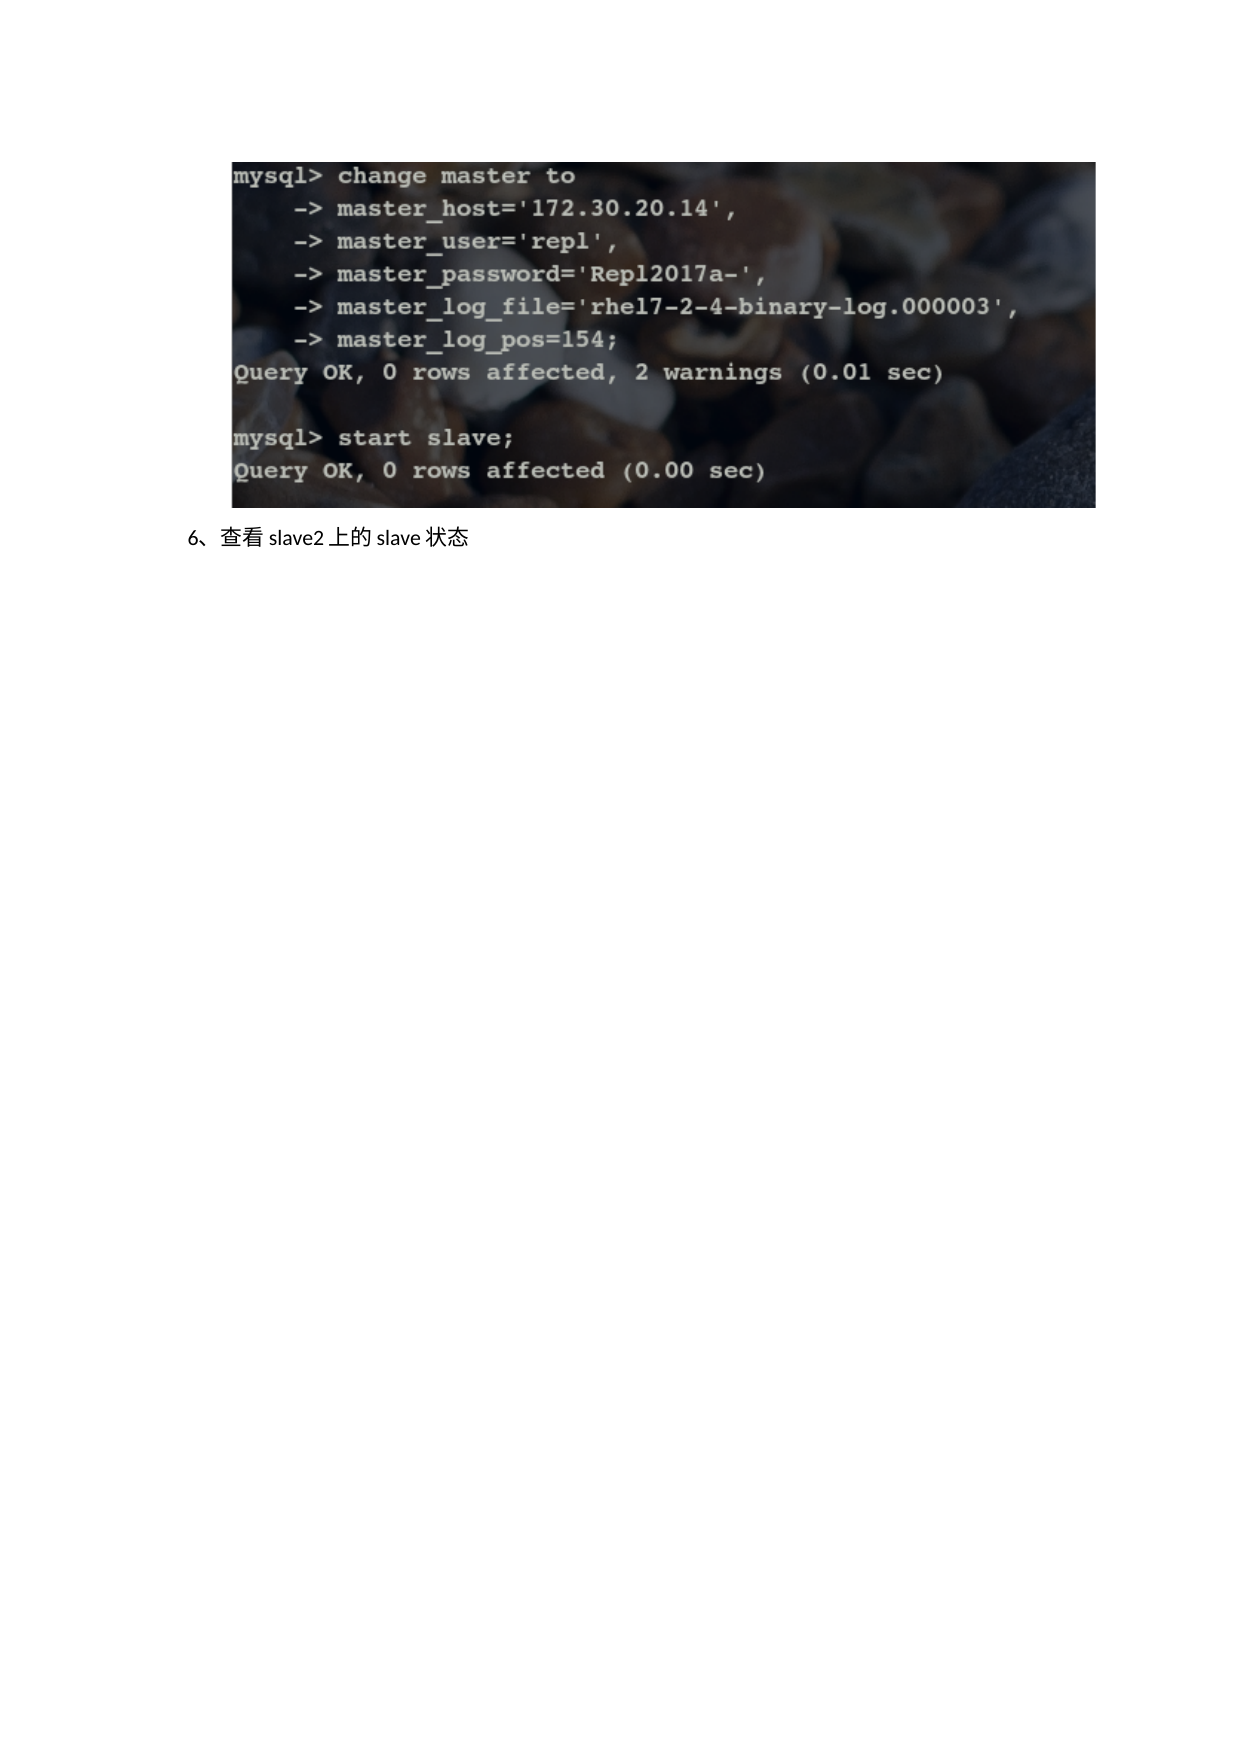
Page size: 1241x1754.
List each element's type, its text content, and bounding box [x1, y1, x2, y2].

list 查看slave2上的slave状态 [187, 519, 1053, 552]
picture [231, 162, 1096, 508]
